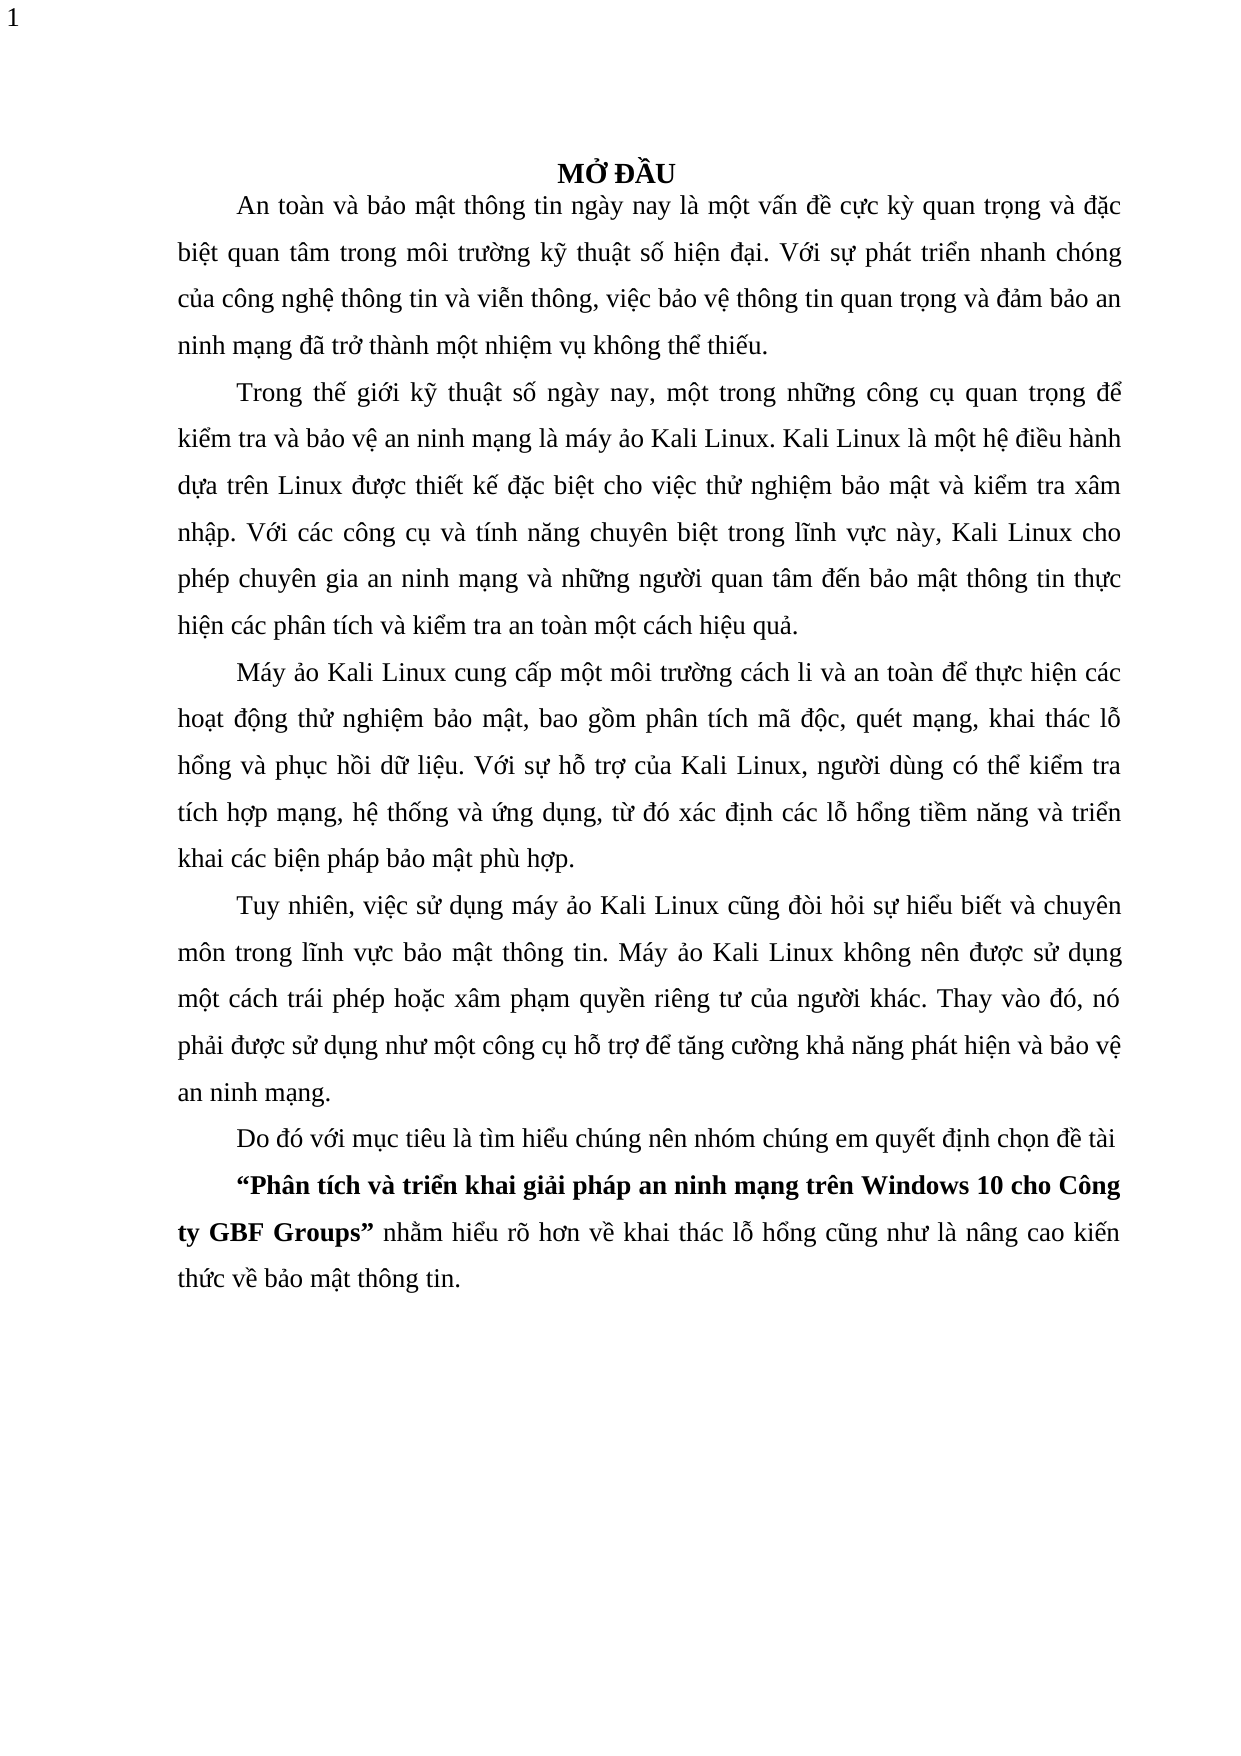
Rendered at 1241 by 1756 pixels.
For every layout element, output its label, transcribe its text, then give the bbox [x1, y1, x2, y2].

text Do đó với mục tiêu là tìm hiểu chúng nên nhóm chúng em quyết định chọn đề tài [177, 1123, 1122, 1154]
text “Phân tích và triển khai giải pháp an ninh mạng trên Windows 10 cho Công ty GBF Groups” nhằm hiểu rõ hơn về khai thác lỗ hổng cũng như là nâng cao kiến thức về bảo mật thông tin. [177, 1169, 1122, 1294]
text Máy ảo Kali Linux cung cấp một môi trường cách li và an toàn để thực hiện các hoạt động thử nghiệm bảo mật, bao gồm phân tích mã độc, quét mạng, khai thác lỗ hổng và phục hồi dữ liệu. Với sự hỗ trợ của Kali Linux, người dùng có thể kiểm tra tích hợp mạng, hệ thống và ứng dụng, từ đó xác định các lỗ hổng tiềm năng và triển khai các biện pháp bảo mật phù hợp. [177, 656, 1122, 874]
text Trong thế giới kỹ thuật số ngày nay, một trong những công cụ quan trọng để kiểm tra và bảo vệ an ninh mạng là máy ảo Kali Linux. Kali Linux là một hệ điều hành dựa trên Linux được thiết kế đặc biệt cho việc thử nghiệm bảo mật và kiểm tra xâm nhập. Với các công cụ và tính năng chuyên biệt trong lĩnh vực này, Kali Linux cho phép chuyên gia an ninh mạng và những người quan tâm đến bảo mật thông tin thực hiện các phân tích và kiểm tra an toàn một cách hiệu quả. [177, 376, 1122, 640]
subtitle MỞ ĐẦU [177, 156, 1057, 189]
text Tuy nhiên, việc sử dụng máy ảo Kali Linux cũng đòi hỏi sự hiểu biết và chuyên môn trong lĩnh vực bảo mật thông tin. Máy ảo Kali Linux không nên được sử dụng một cách trái phép hoặc xâm phạm quyền riêng tư của người khác. Thay vào đó, nó phải được sử dụng như một công cụ hỗ trợ để tăng cường khả năng phát hiện và bảo vệ an ninh mạng. [177, 889, 1122, 1107]
text An toàn và bảo mật thông tin ngày nay là một vấn đề cực kỳ quan trọng và đặc biệt quan tâm trong môi trường kỹ thuật số hiện đại. Với sự phát triển nhanh chóng của công nghệ thông tin và viễn thông, việc bảo vệ thông tin quan trọng và đảm bảo an ninh mạng đã trở thành một nhiệm vụ không thể thiếu. [177, 189, 1122, 360]
